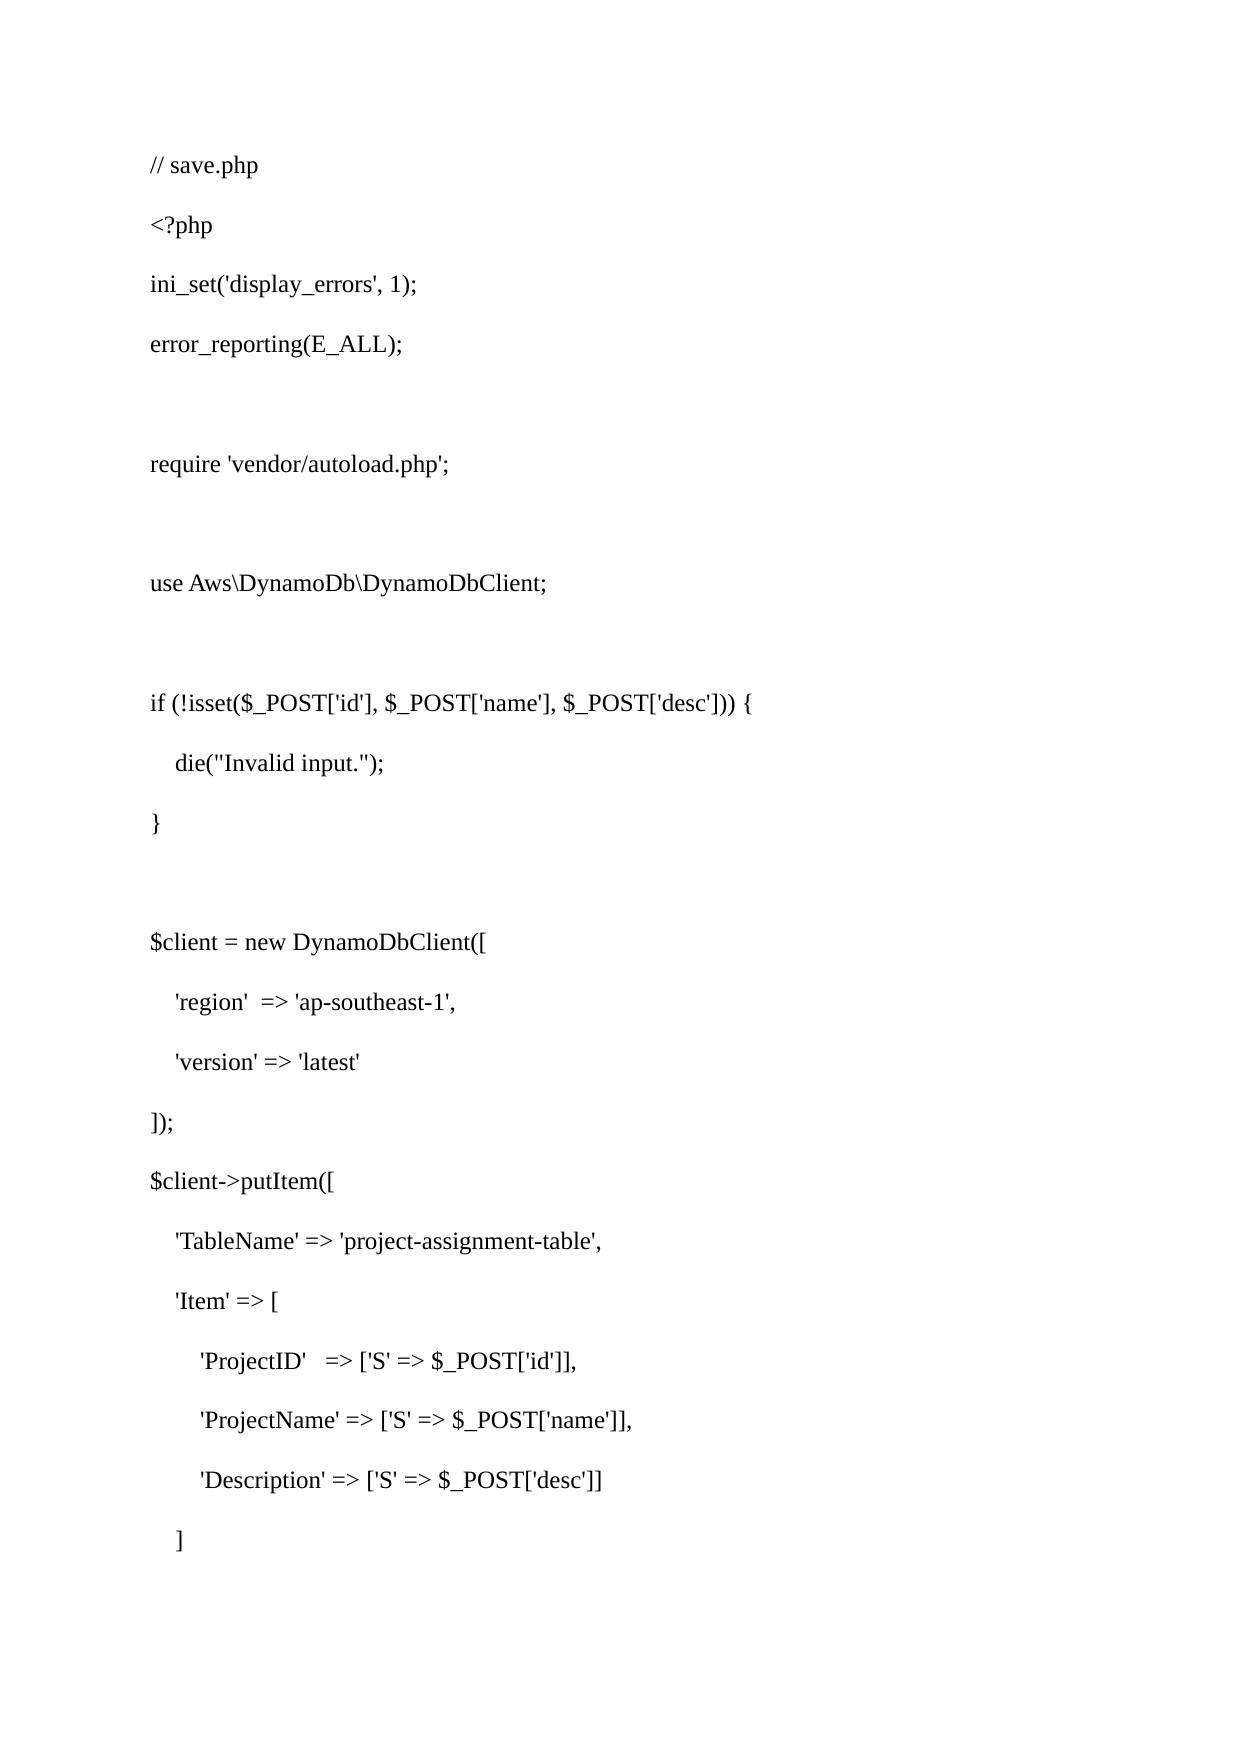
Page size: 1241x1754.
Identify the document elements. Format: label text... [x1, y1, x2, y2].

text 'ProjectName' => ['S' => $_POST['name']], [150, 1406, 1090, 1434]
text die("Invalid input."); [150, 748, 1090, 777]
text 'TableName' => 'project-assignment-table', [150, 1226, 1090, 1255]
text $client = new DynamoDbClient([ [150, 927, 1090, 956]
text require 'vendor/autoload.php'; [150, 449, 1090, 478]
text 'Description' => ['S' => $_POST['desc']] [150, 1465, 1090, 1494]
text 'ProjectID' => ['S' => $_POST['id']], [150, 1346, 1090, 1374]
text <?php [150, 210, 1090, 238]
text ]); [150, 1107, 1090, 1135]
text // save.php [150, 150, 1090, 179]
text 'version' => 'latest' [150, 1047, 1090, 1076]
text 'Item' => [ [150, 1286, 1090, 1315]
text use Aws\DynamoDb\DynamoDbClient; [150, 568, 1090, 597]
text $client->putItem([ [150, 1166, 1090, 1195]
text } [150, 808, 1090, 836]
text ini_set('display_errors', 1); [150, 269, 1090, 298]
text error_reporting(E_ALL); [150, 329, 1090, 358]
text ] [150, 1525, 1090, 1554]
text 'region' => 'ap-southeast-1', [150, 987, 1090, 1016]
text if (!isset($_POST['id'], $_POST['name'], $_POST['desc'])) { [150, 688, 1090, 717]
